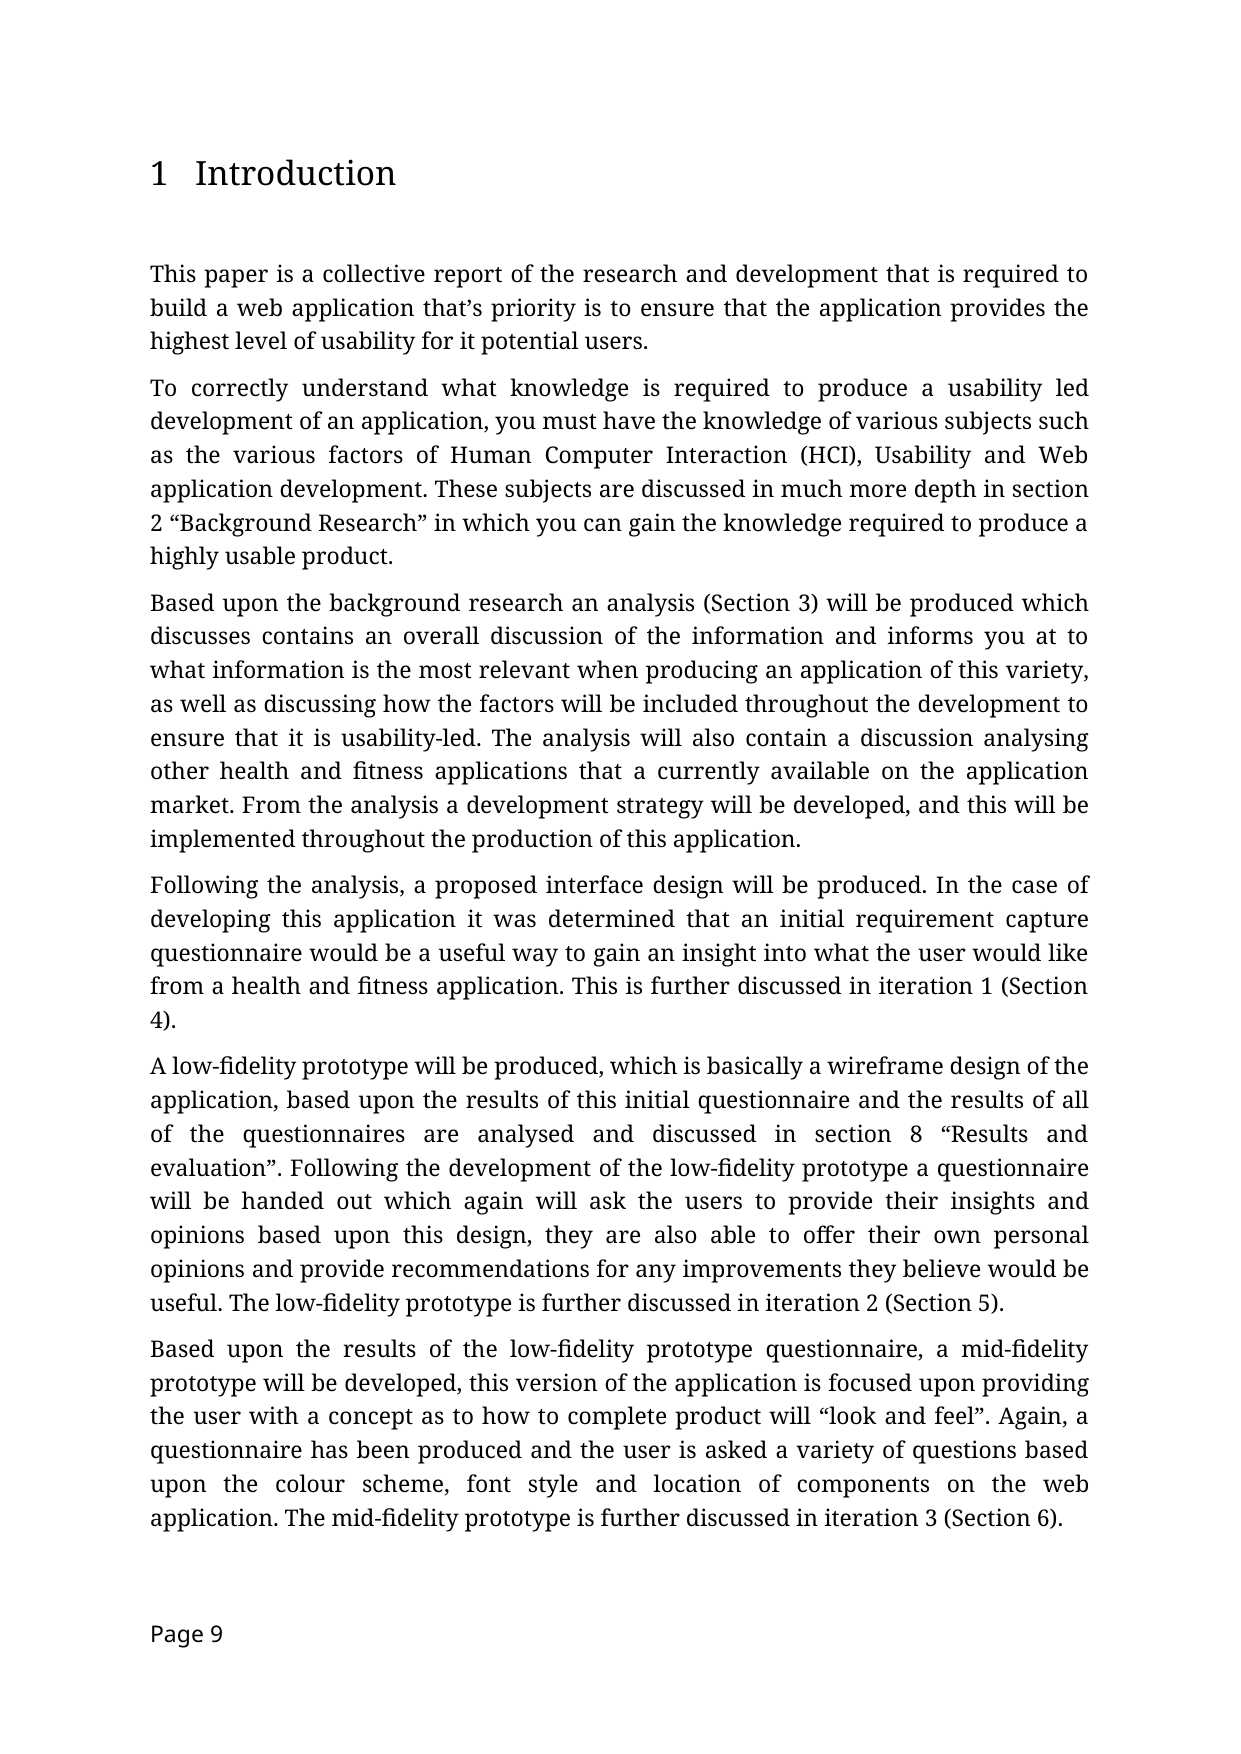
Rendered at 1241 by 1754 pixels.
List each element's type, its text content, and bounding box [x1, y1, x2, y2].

subtitle Introduction [150, 150, 1090, 195]
text To correctly understand what knowledge is required to produce a usability led development of an application, you must have the knowledge of various subjects such as the various factors of Human Computer Interaction (HCI), Usability and Web application development. These subjects are discussed in much more depth in section 2 “Background Research” in which you can gain the knowledge required to produce a highly usable product. [150, 371, 1090, 571]
text Following the analysis, a proposed interface design will be produced. In the case of developing this application it was determined that an initial requirement capture questionnaire would be a useful way to gain an insight into what the user would like from a health and fitness application. This is further discussed in iteration 1 (Section 4). [150, 869, 1090, 1035]
text A low-fidelity prototype will be produced, which is basically a wireframe design of the application, based upon the results of this initial questionnaire and the results of all of the questionnaires are analysed and discussed in section 8 “Results and evaluation”. Following the development of the low-fidelity prototype a questionnaire will be handed out which again will ask the users to provide their insights and opinions based upon this design, they are also able to offer their own personal opinions and provide recommendations for any improvements they believe would be useful. The low-fidelity prototype is further discussed in iteration 2 (Section 5). [150, 1050, 1090, 1318]
text Based upon the results of the low-fidelity prototype questionnaire, a mid-fidelity prototype will be developed, this version of the application is focused upon providing the user with a concept as to how to complete product will “look and feel”. Again, a questionnaire has been produced and the user is asked a variety of questions based upon the colour scheme, font style and location of components on the web application. The mid-fidelity prototype is further discussed in iteration 3 (Section 6). [150, 1333, 1090, 1533]
text Based upon the background research an analysis (Section 3) will be produced which discusses contains an overall discussion of the information and informs you at to what information is the most relevant when producing an application of this variety, as well as discussing how the factors will be included throughout the development to ensure that it is usability-led. The analysis will also contain a discussion analysing other health and fitness applications that a currently available on the application market. From the analysis a development strategy will be developed, and this will be implemented throughout the production of this application. [150, 586, 1090, 854]
text This paper is a collective report of the research and development that is required to build a web application that’s priority is to ensure that the application provides the highest level of usability for it potential users. [150, 258, 1090, 356]
